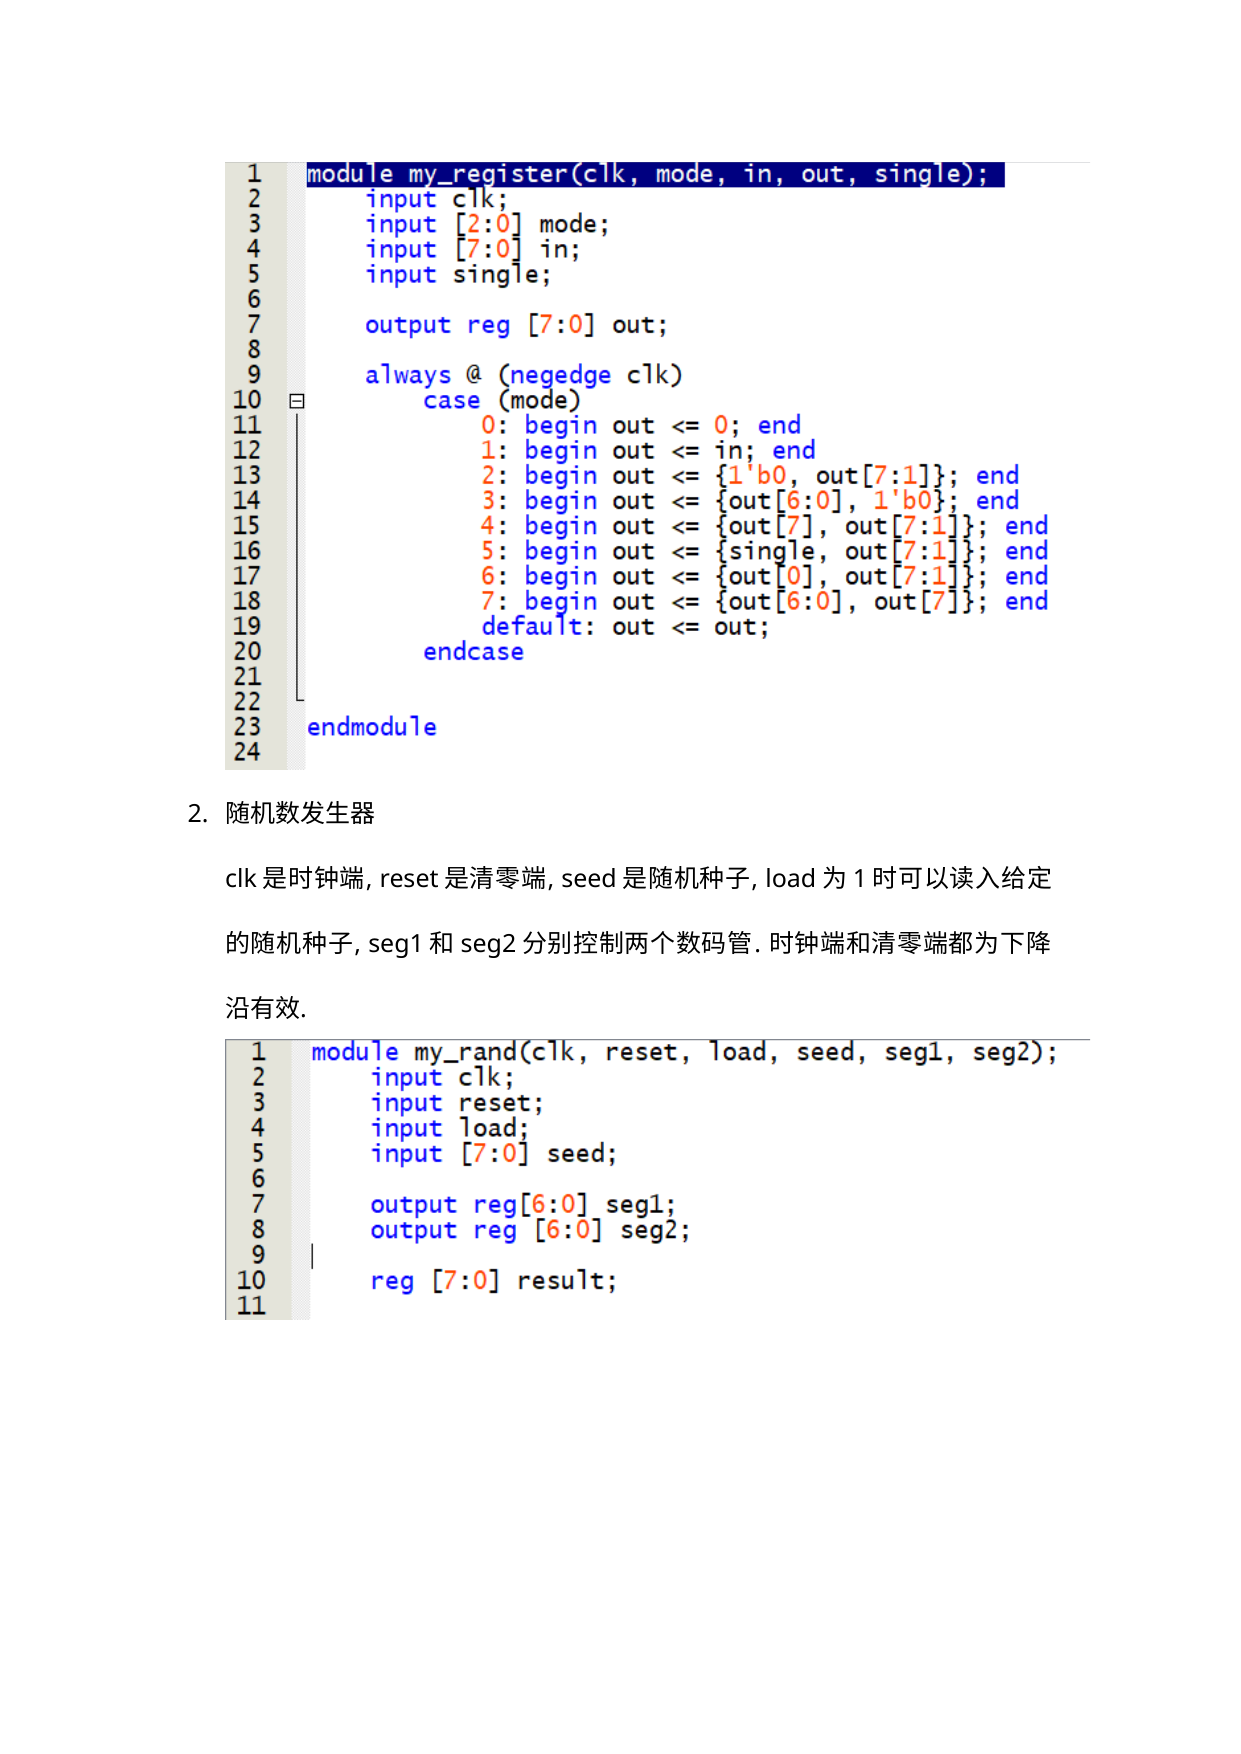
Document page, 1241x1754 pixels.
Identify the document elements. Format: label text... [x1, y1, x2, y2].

picture [225, 162, 1091, 770]
list clk是时钟端, reset是清零端, seed是随机种子, load为1时可以读入给定的随机种子, seg1和seg2分别控制两个数码管. 时钟端和清零端都为下降沿有效. [225, 844, 1053, 1039]
picture [225, 1039, 1091, 1320]
list 随机数发生器 [187, 779, 1053, 844]
